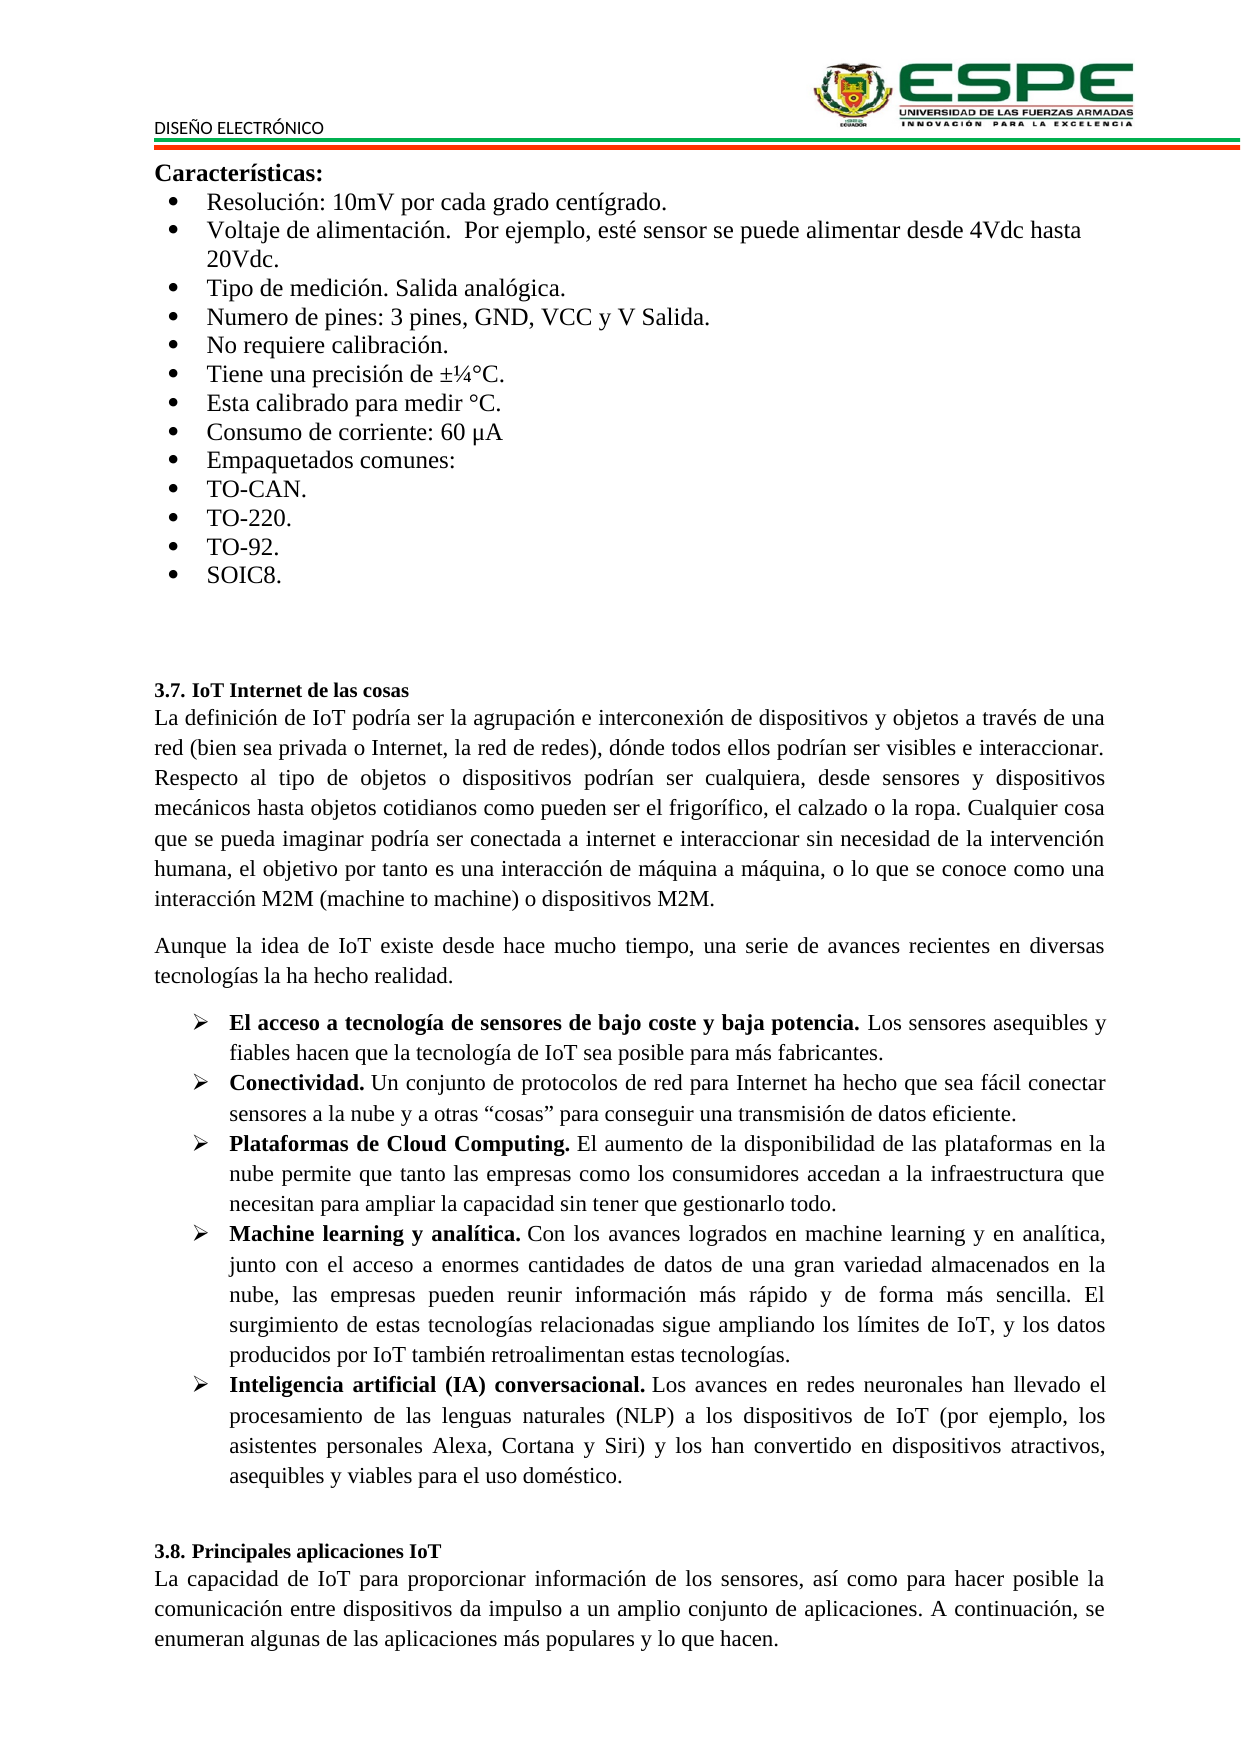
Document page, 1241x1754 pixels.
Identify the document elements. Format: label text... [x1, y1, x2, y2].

subtitle Principales aplicaciones IoT [154, 1539, 1107, 1563]
list SOIC8. [169, 561, 1107, 589]
list Machine learning y analítica. Con los avances logrados en machine learning y en analítica, junto con el acceso a enormes cantidades de datos de una gran variedad almacenados en la nube, las empresas pueden reunir información más rápido y de forma más sencilla. El surgimiento de estas tecnologías relacionadas sigue ampliando los límites de IoT, y los datos producidos por IoT también retroalimentan estas tecnologías. [192, 1220, 1107, 1368]
list Voltaje de alimentación. Por ejemplo, esté sensor se puede alimentar desde 4Vdc hasta 20Vdc. [169, 216, 1107, 273]
subtitle IoT Internet de las cosas [154, 678, 1107, 702]
picture [806, 52, 1135, 133]
list Conectividad. Un conjunto de protocolos de red para Internet ha hecho que sea fácil conectar sensores a la nube y a otras “cosas” para conseguir una transmisión de datos eficiente. [192, 1069, 1107, 1126]
list Empaquetados comunes: [169, 446, 1107, 474]
list TO-CAN. [169, 474, 1107, 503]
list No requiere calibración. [169, 331, 1107, 359]
list Resolución: 10mV por cada grado centígrado. [169, 187, 1107, 216]
list Tipo de medición. Salida analógica. [169, 273, 1107, 302]
list Esta calibrado para medir °C. [169, 388, 1107, 417]
list TO-92. [169, 532, 1107, 561]
list TO-220. [169, 503, 1107, 532]
text Aunque la idea de IoT existe desde hace mucho tiempo, una serie de avances recientes en diversas tecnologías la ha hecho realidad. [154, 932, 1107, 988]
list Consumo de corriente: 60 μA [169, 417, 1107, 446]
list Inteligencia artificial (IA) conversacional. Los avances en redes neuronales han llevado el procesamiento de las lenguas naturales (NLP) a los dispositivos de IoT (por ejemplo, los asistentes personales Alexa, Cortana y Siri) y los han convertido en dispositivos atractivos, asequibles y viables para el uso doméstico. [192, 1371, 1107, 1488]
text La capacidad de IoT para proporcionar información de los sensores, así como para hacer posible la comunicación entre dispositivos da impulso a un amplio conjunto de aplicaciones. A continuación, se enumeran algunas de las aplicaciones más populares y lo que hacen. [154, 1565, 1107, 1652]
list Numero de pines: 3 pines, GND, VCC y V Salida. [169, 302, 1107, 331]
list El acceso a tecnología de sensores de bajo coste y baja potencia. Los sensores asequibles y fiables hacen que la tecnología de IoT sea posible para más fabricantes. [192, 1009, 1107, 1066]
list Plataformas de Cloud Computing. El aumento de la disponibilidad de las plataformas en la nube permite que tanto las empresas como los consumidores accedan a la infraestructura que necesitan para ampliar la capacidad sin tener que gestionarlo todo. [192, 1130, 1107, 1217]
text Características: [154, 158, 960, 187]
list Tiene una precisión de ±¼°C. [169, 359, 1107, 388]
